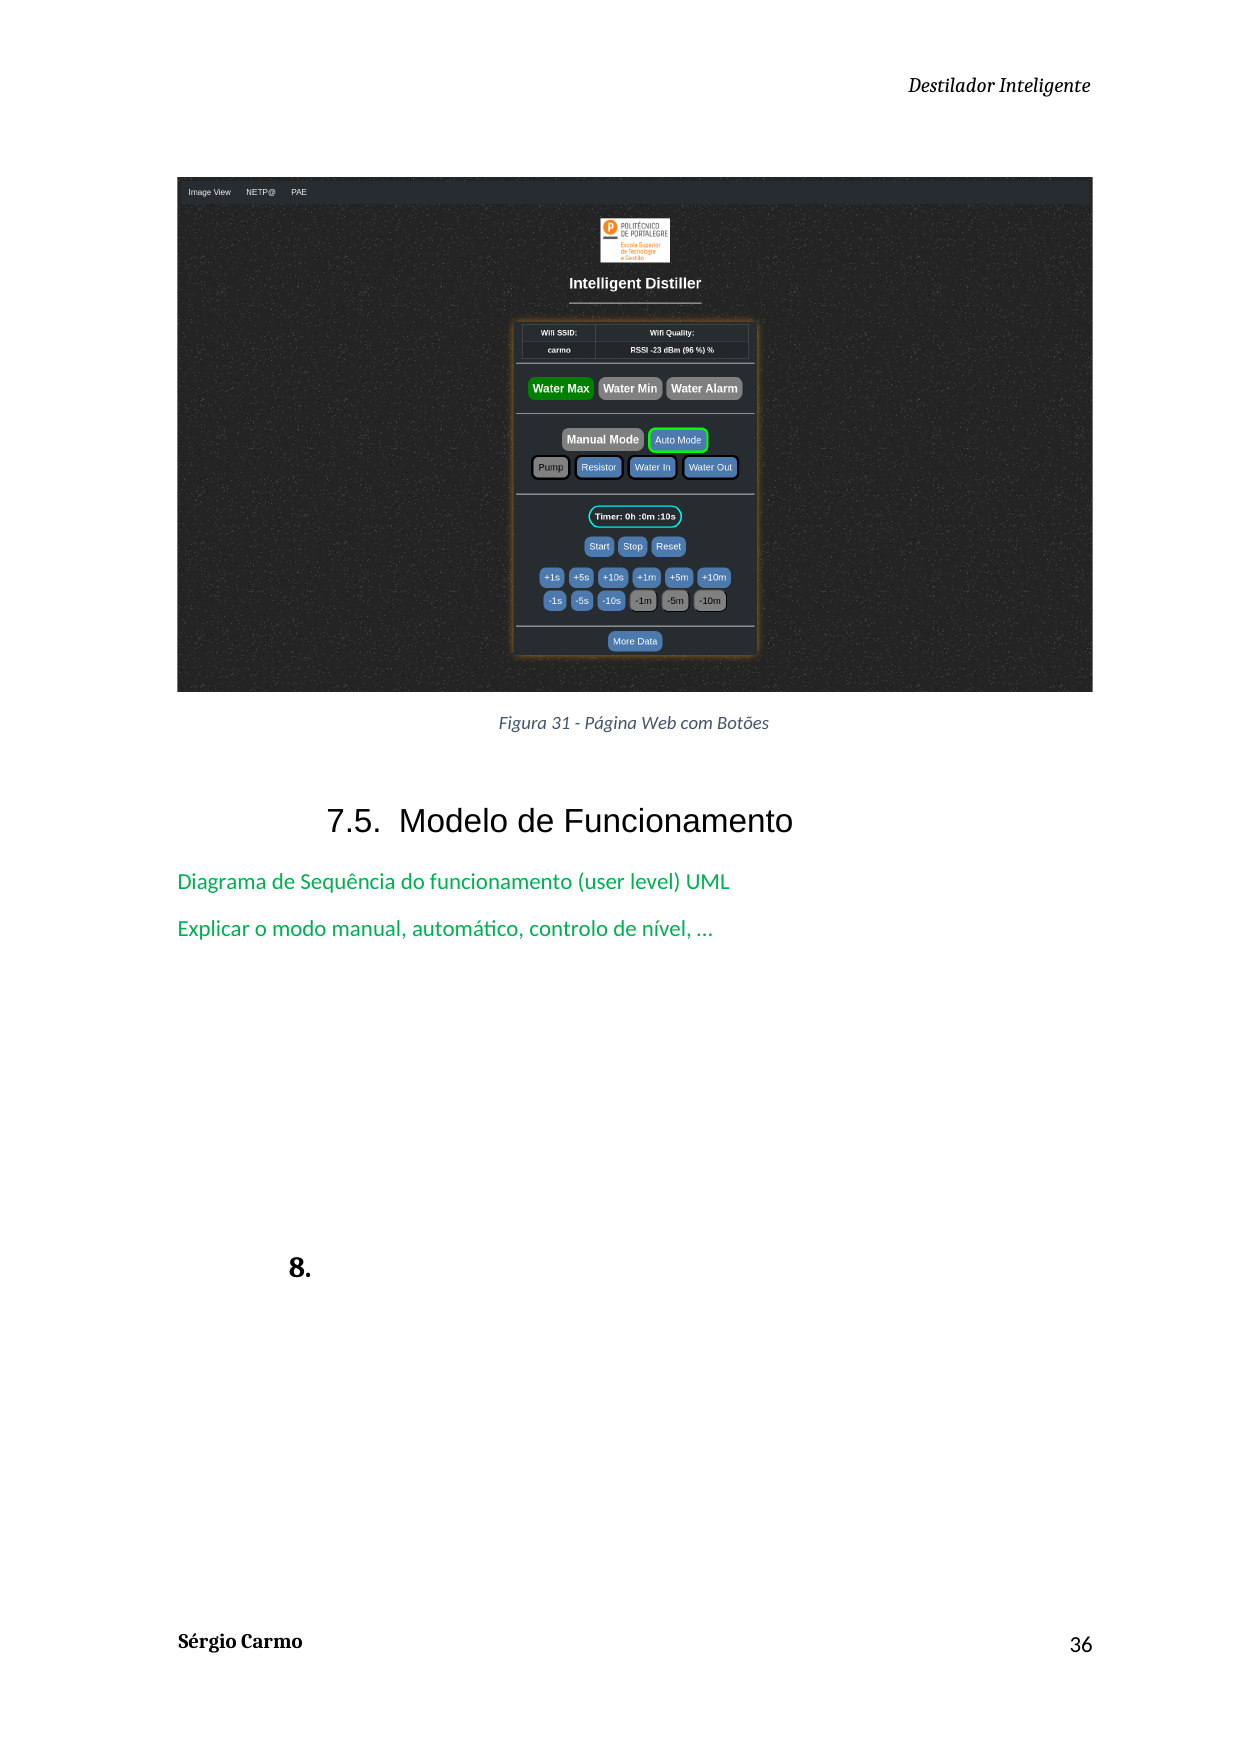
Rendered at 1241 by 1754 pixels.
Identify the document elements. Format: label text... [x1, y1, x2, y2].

text Diagrama de Sequência do funcionamento (user level) UML [177, 867, 1092, 895]
subtitle Modelo de Funcionamento [326, 801, 1092, 840]
picture [177, 177, 1093, 692]
text Figura 31 - Página Web com Botões [177, 711, 1092, 734]
text Explicar o modo manual, automático, controlo de nível, … [177, 914, 1092, 942]
